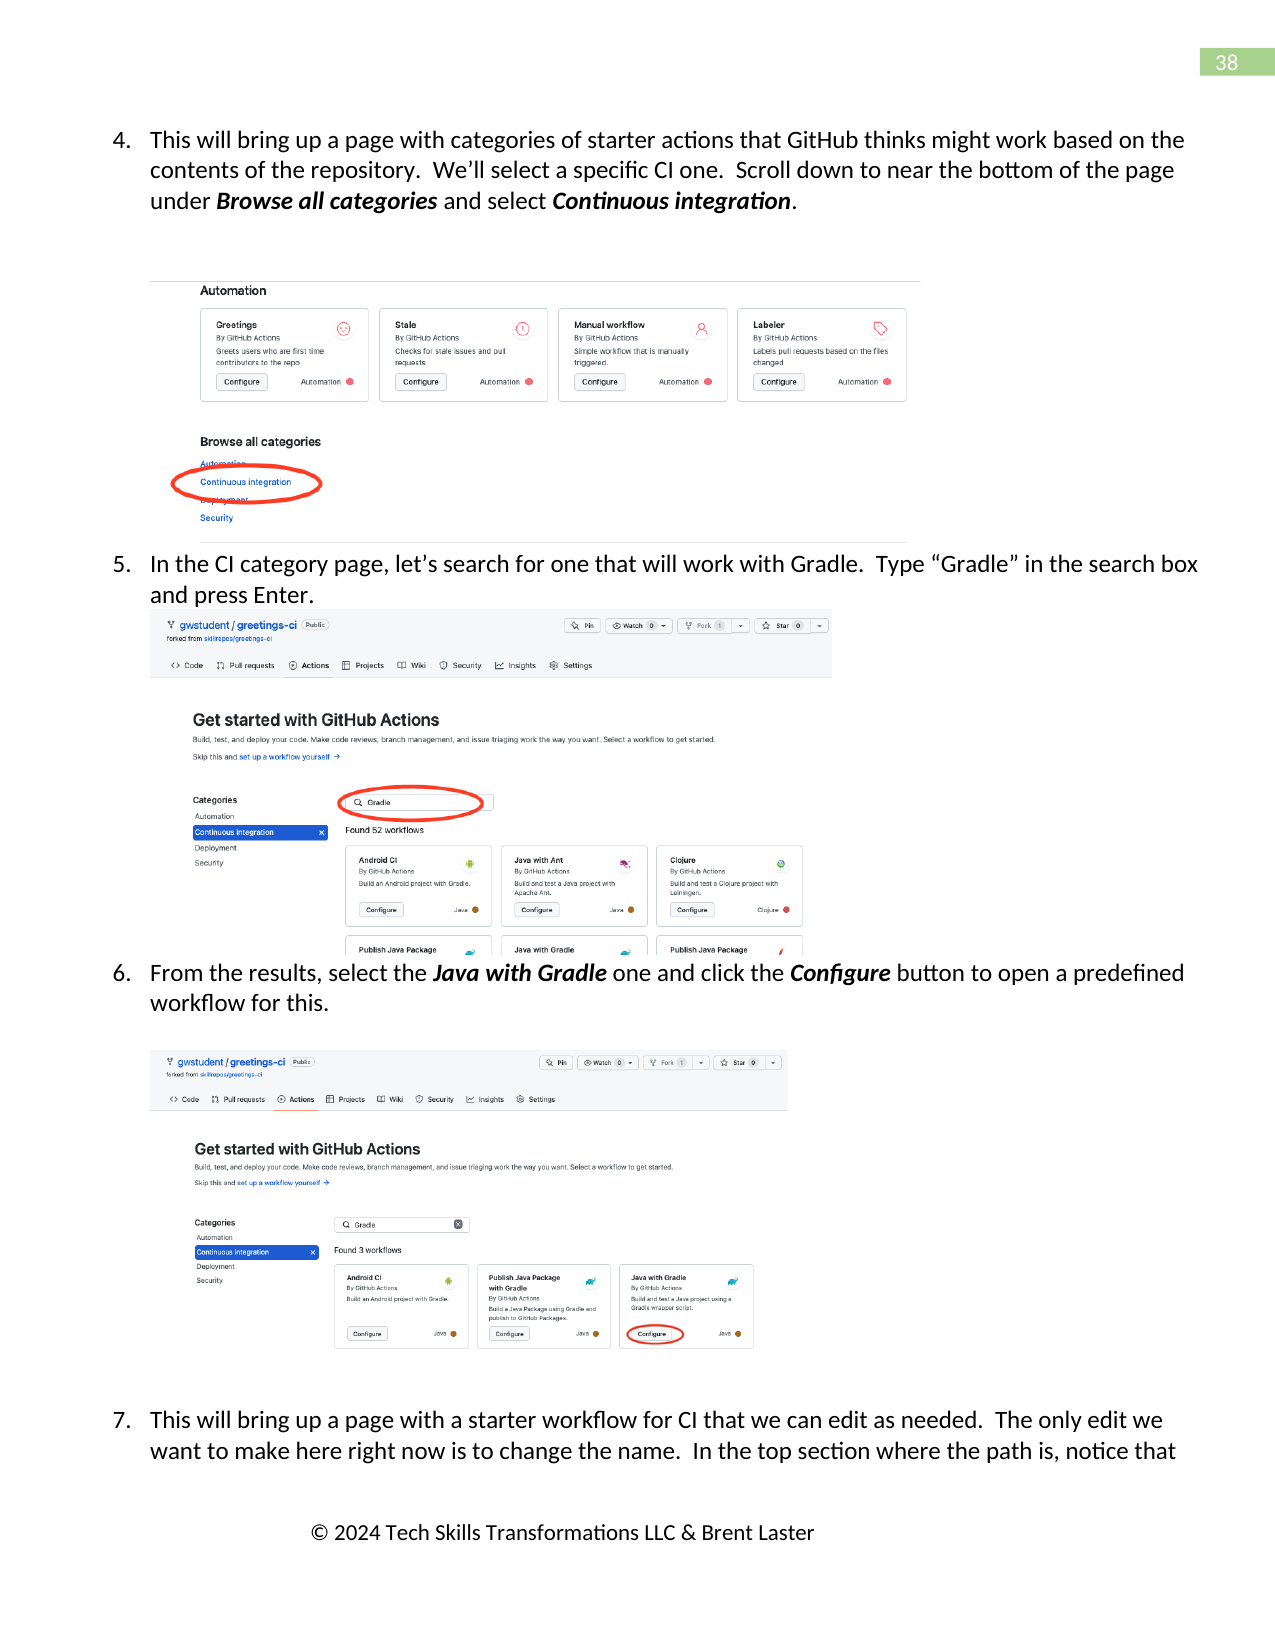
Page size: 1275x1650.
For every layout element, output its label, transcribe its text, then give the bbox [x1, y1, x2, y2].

picture [150, 281, 921, 547]
picture [150, 1050, 788, 1370]
list In the CI category page, let’s search for one that will work with Gradle. Type “Gradle” in the search box and press Enter. [112, 548, 1200, 609]
list This will bring up a page with categories of starter actions that GitHub thinks might work based on the contents of the repository. We’ll select a specific CI one. Scroll down to near the bottom of the page under Browse all categories and select Continuous integration. [112, 124, 1200, 215]
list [112, 1404, 1200, 1465]
list From the results, select the Java with Gradle one and click the Configure button to open a predefined workflow for this. [112, 957, 1200, 1018]
picture [150, 609, 833, 955]
